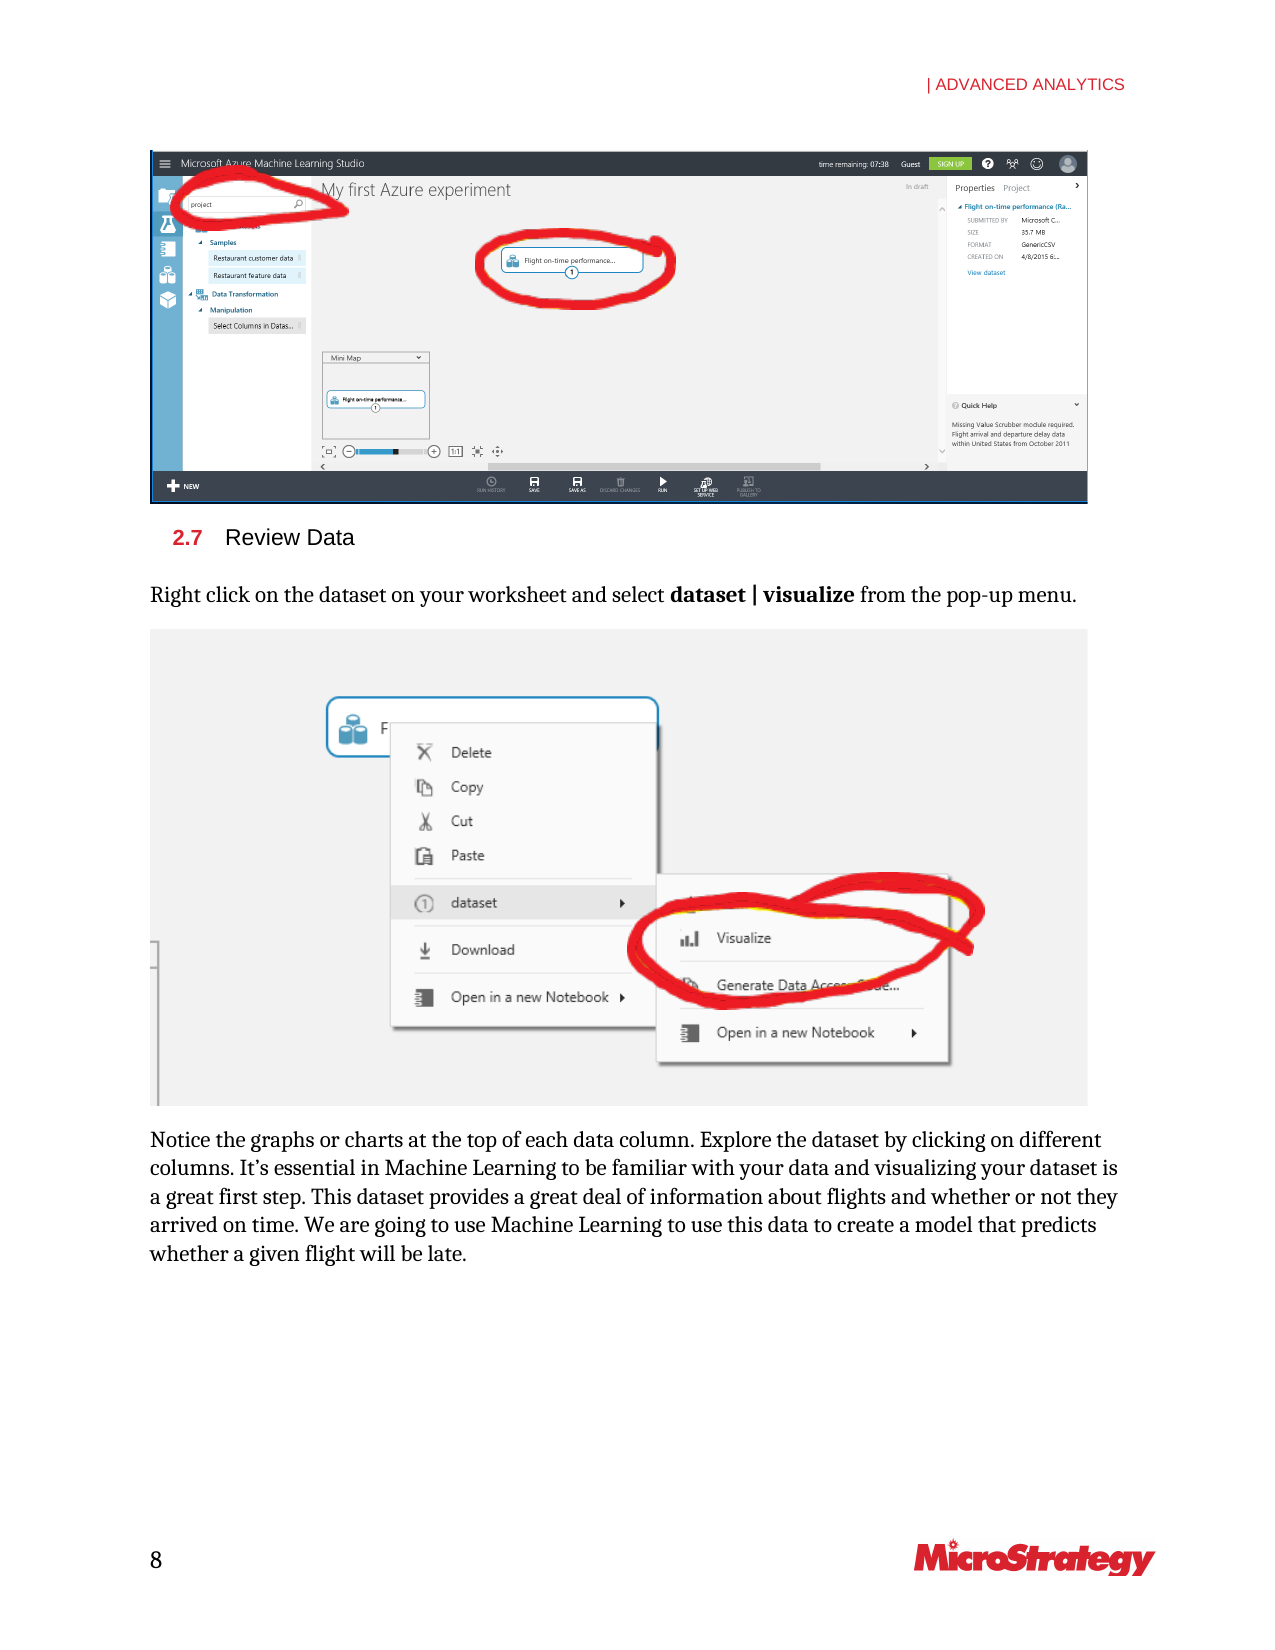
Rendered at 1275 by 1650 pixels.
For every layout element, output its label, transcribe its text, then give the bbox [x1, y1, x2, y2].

text Right click on the dataset on your worksheet and select dataset | visualize from the pop-up menu. [150, 582, 1125, 608]
list Review Data [187, 524, 1125, 550]
picture [150, 629, 1088, 1106]
text Notice the graphs or charts at the top of each data column. Explore the dataset by clicking on different columns. It’s essential in Machine Learning to be familiar with your data and visualizing your dataset is a great first step. This dataset provides a great deal of information about flights and whether or not they arrived on time. We are going to use Machine Learning to use this data to create a model that predicts whether a given flight will be late. [150, 1127, 1125, 1267]
picture [150, 150, 1088, 504]
picture [914, 1538, 1156, 1576]
